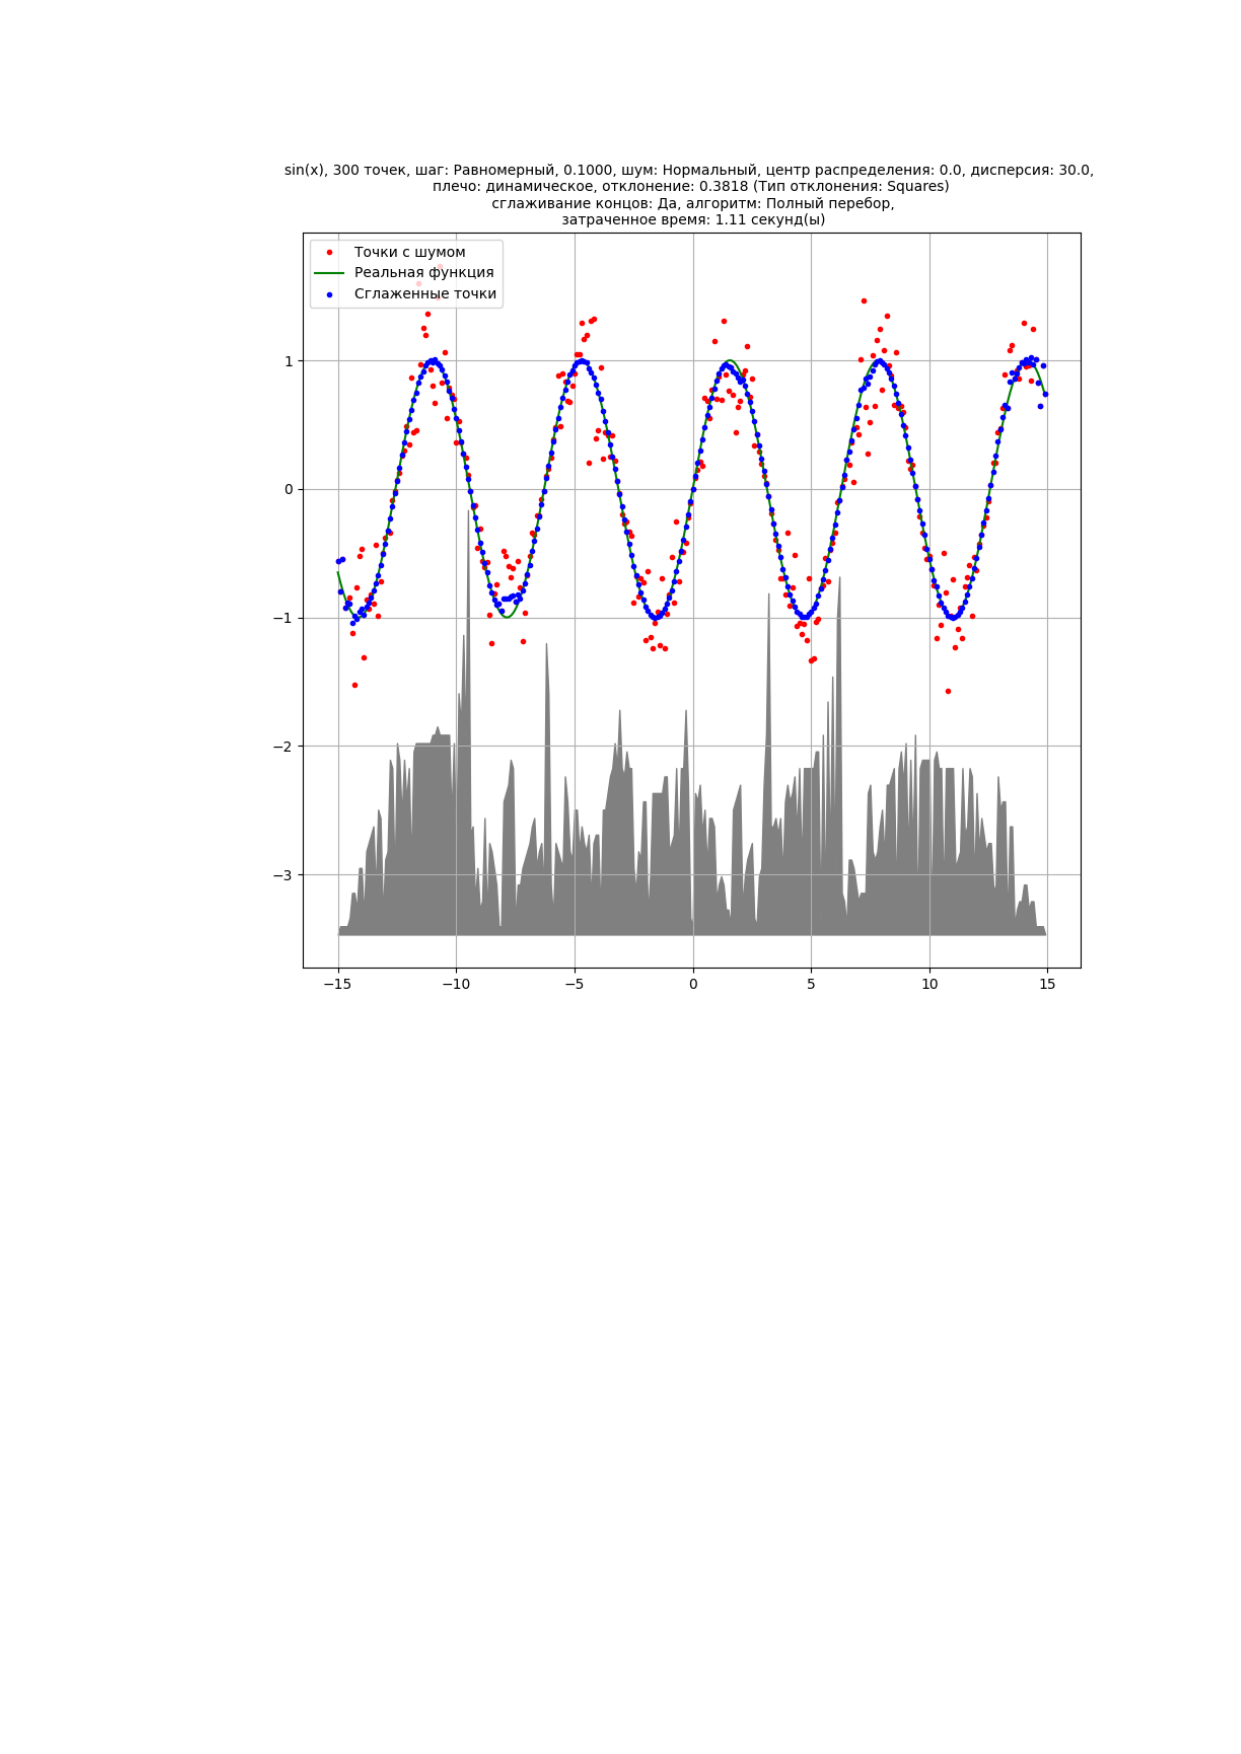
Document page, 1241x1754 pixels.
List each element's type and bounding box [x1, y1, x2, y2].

picture [177, 118, 1181, 1073]
